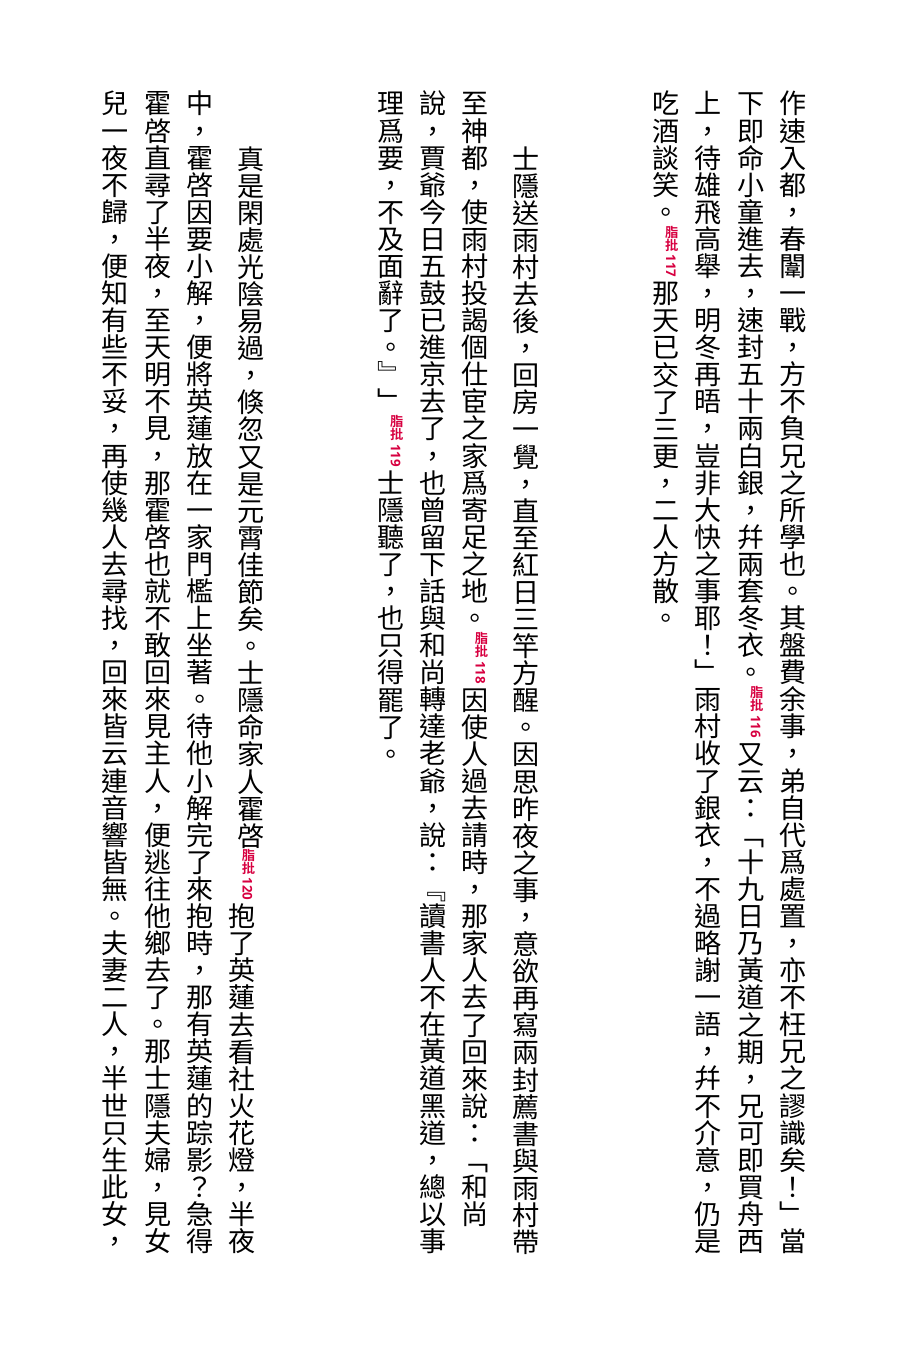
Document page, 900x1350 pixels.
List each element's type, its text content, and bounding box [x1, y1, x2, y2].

text 士隱送雨村去後，回房一覺，直至紅日三竿方醒。因思昨夜之事，意欲再寫兩封薦書與雨村帶至神都，使雨村投謁個仕宦之家爲寄足之地。脂批118因使人過去請時，那家人去了回來說：「和尚說，賈爺今日五鼓已進京去了，也曾留下話與和尚轉達老爺，說：『讀書人不在黃道黑道，總以事理爲要，不及面辭了。』」脂批119士隱聽了，也只得罷了。 [328, 90, 577, 1260]
